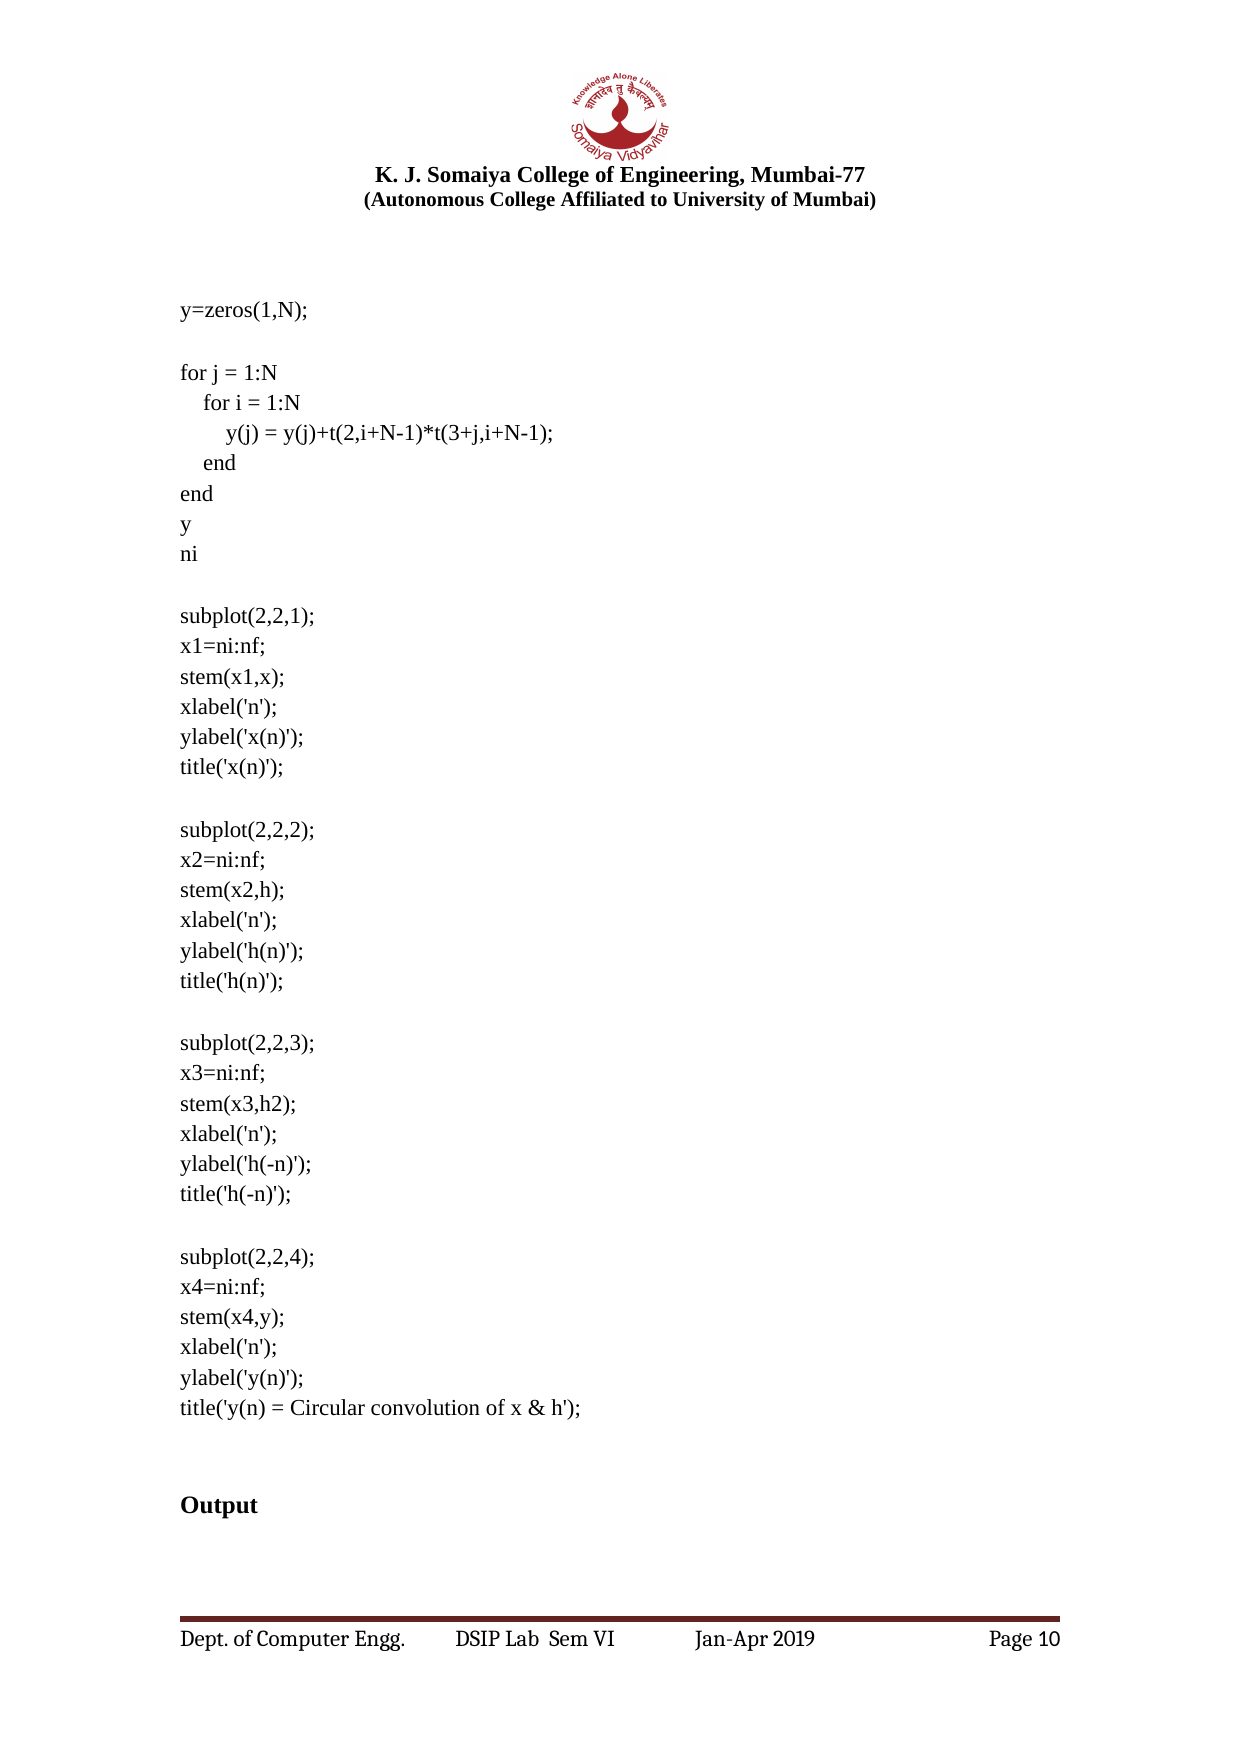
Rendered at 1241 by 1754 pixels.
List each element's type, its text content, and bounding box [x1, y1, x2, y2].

text title('y(n) = Circular convolution of x & h'); [180, 1394, 1060, 1420]
text x4=ni:nf; [180, 1273, 1060, 1299]
text x1=ni:nf; [180, 633, 1060, 659]
text title('h(-n)'); [180, 1180, 1060, 1207]
text stem(x3,h2); [180, 1090, 1060, 1116]
text for i = 1:N [180, 389, 1060, 415]
text y [180, 510, 1060, 536]
text y(j) = y(j)+t(2,i+N-1)*t(3+j,i+N-1); [180, 419, 1060, 446]
text x3=ni:nf; [180, 1059, 1060, 1086]
text stem(x1,x); [180, 663, 1060, 689]
text stem(x4,y); [180, 1303, 1060, 1329]
text y=zeros(1,N); [180, 296, 1060, 323]
text ylabel('x(n)'); [180, 723, 1060, 749]
text end [180, 479, 1060, 506]
text xlabel('n'); [180, 693, 1060, 719]
text Output [180, 1490, 1060, 1519]
text for j = 1:N [180, 359, 1060, 385]
text ylabel('y(n)'); [180, 1363, 1060, 1390]
text subplot(2,2,2); [180, 816, 1060, 842]
text title('x(n)'); [180, 753, 1060, 780]
text xlabel('n'); [180, 906, 1060, 933]
text title('h(n)'); [180, 967, 1060, 993]
text ni [180, 540, 1060, 566]
text subplot(2,2,3); [180, 1029, 1060, 1056]
text end [180, 449, 1060, 476]
text xlabel('n'); [180, 1120, 1060, 1146]
picture [571, 73, 669, 161]
text stem(x2,h); [180, 876, 1060, 903]
text subplot(2,2,1); [180, 602, 1060, 629]
text x2=ni:nf; [180, 846, 1060, 872]
text xlabel('n'); [180, 1333, 1060, 1360]
text ylabel('h(-n)'); [180, 1150, 1060, 1176]
text subplot(2,2,4); [180, 1243, 1060, 1269]
text ylabel('h(n)'); [180, 937, 1060, 963]
